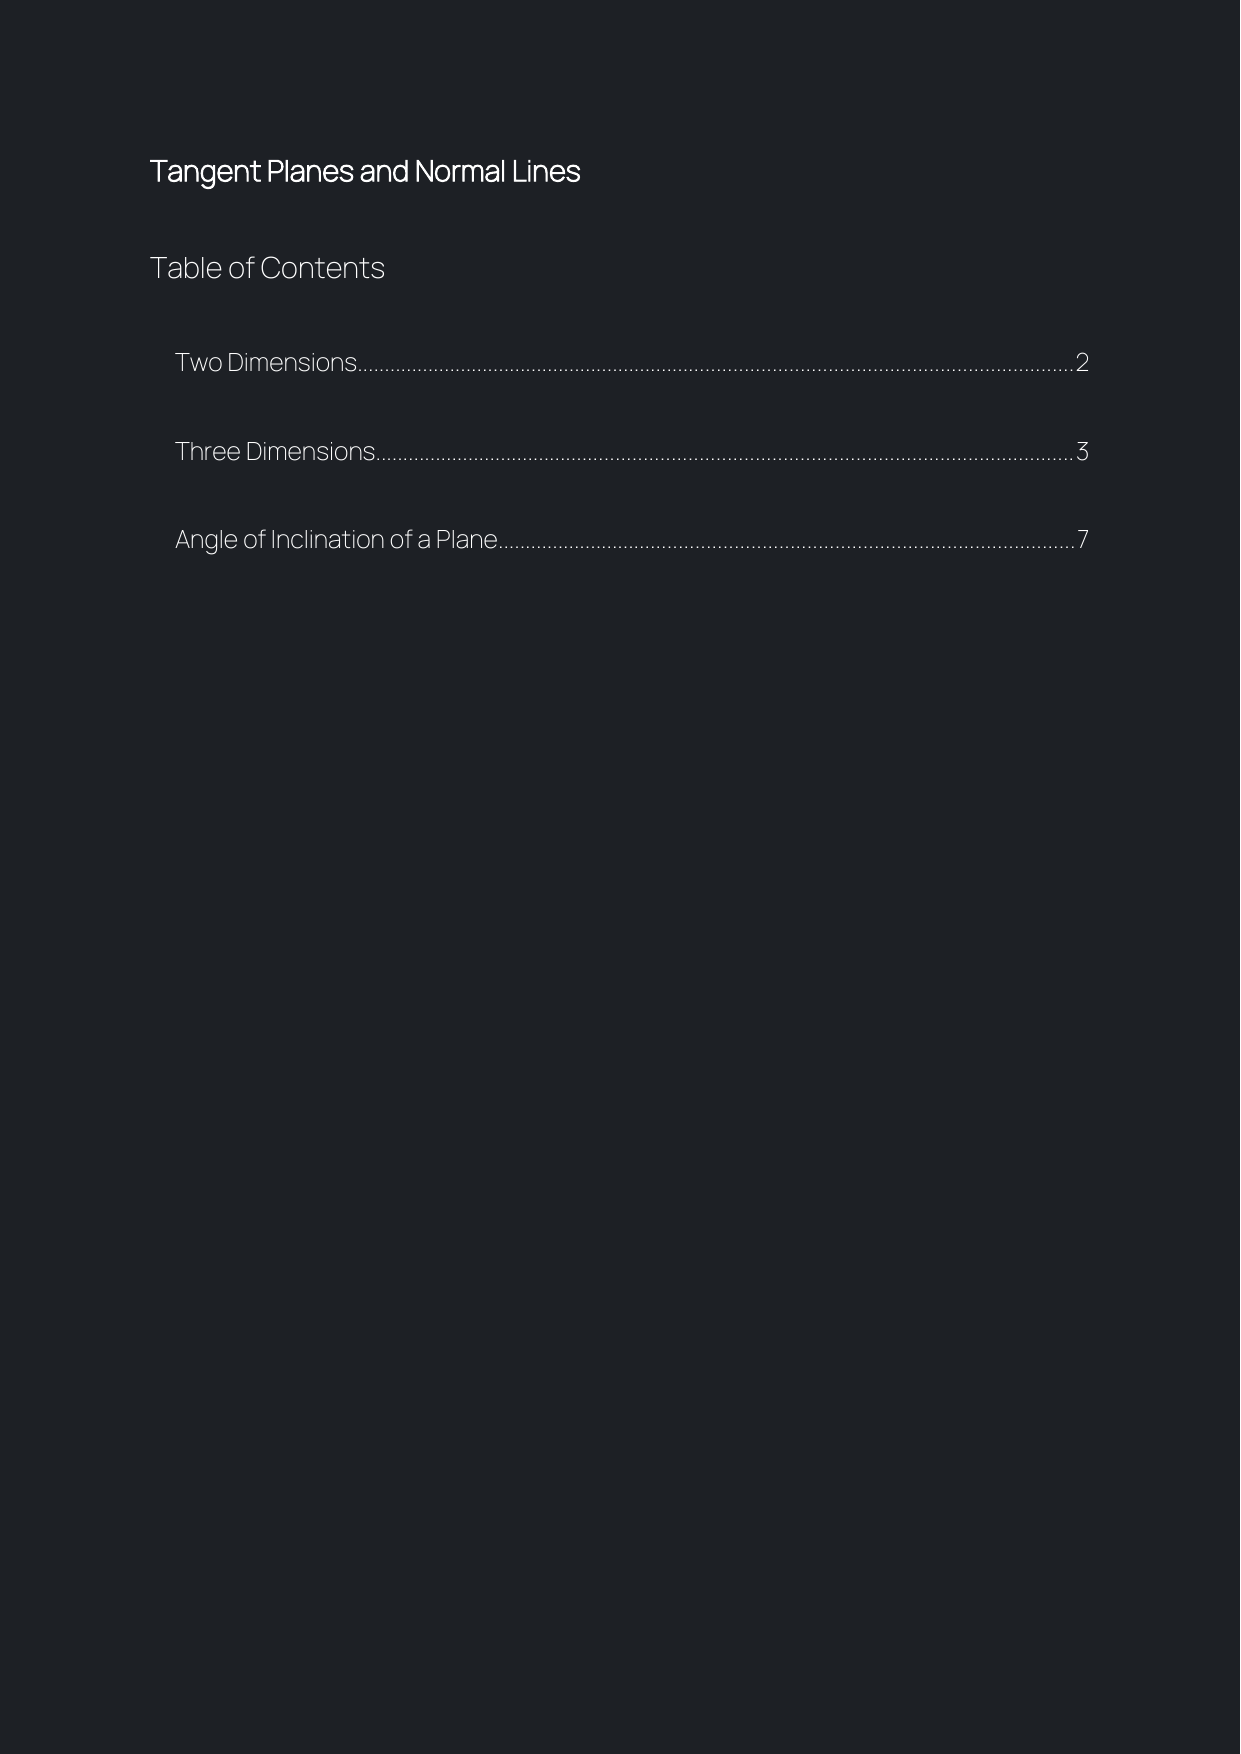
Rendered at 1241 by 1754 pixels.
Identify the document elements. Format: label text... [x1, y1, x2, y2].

text Tangent Planes and Normal Lines [150, 150, 1090, 190]
